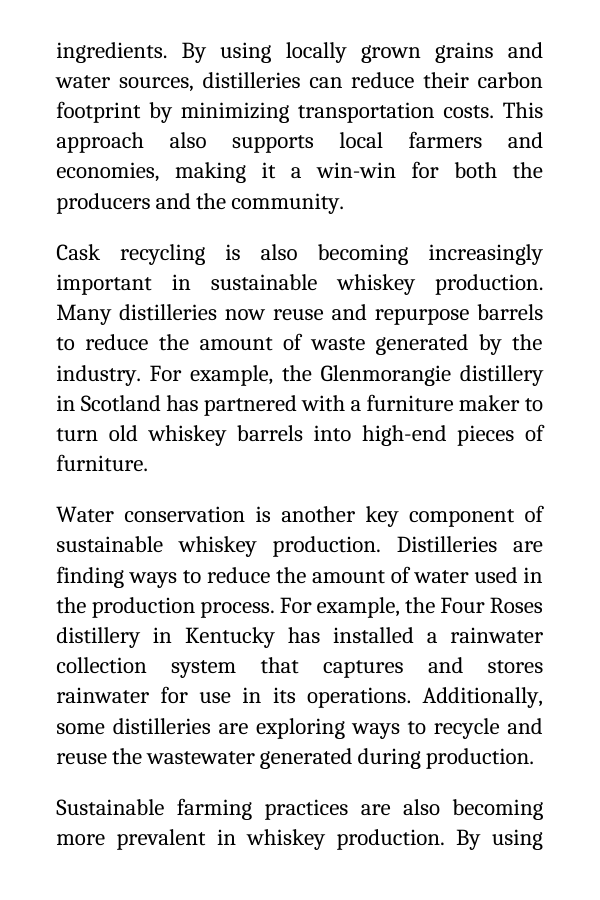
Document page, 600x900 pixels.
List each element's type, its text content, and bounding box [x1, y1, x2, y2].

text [56, 795, 544, 851]
text Water conservation is another key component of sustainable whiskey production. Distilleries are finding ways to reduce the amount of water used in the production process. For example, the Four Roses distillery in Kentucky has installed a rainwater collection system that captures and stores rainwater for use in its operations. Additionally, some distilleries are exploring ways to recycle and reuse the wastewater generated during production. [56, 502, 544, 770]
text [56, 37, 544, 215]
text Cask recycling is also becoming increasingly important in sustainable whiskey production. Many distilleries now reuse and repurpose barrels to reduce the amount of waste generated by the industry. For example, the Glenmorangie distillery in Scotland has partnered with a furniture maker to turn old whiskey barrels into high-end pieces of furniture. [56, 239, 544, 477]
